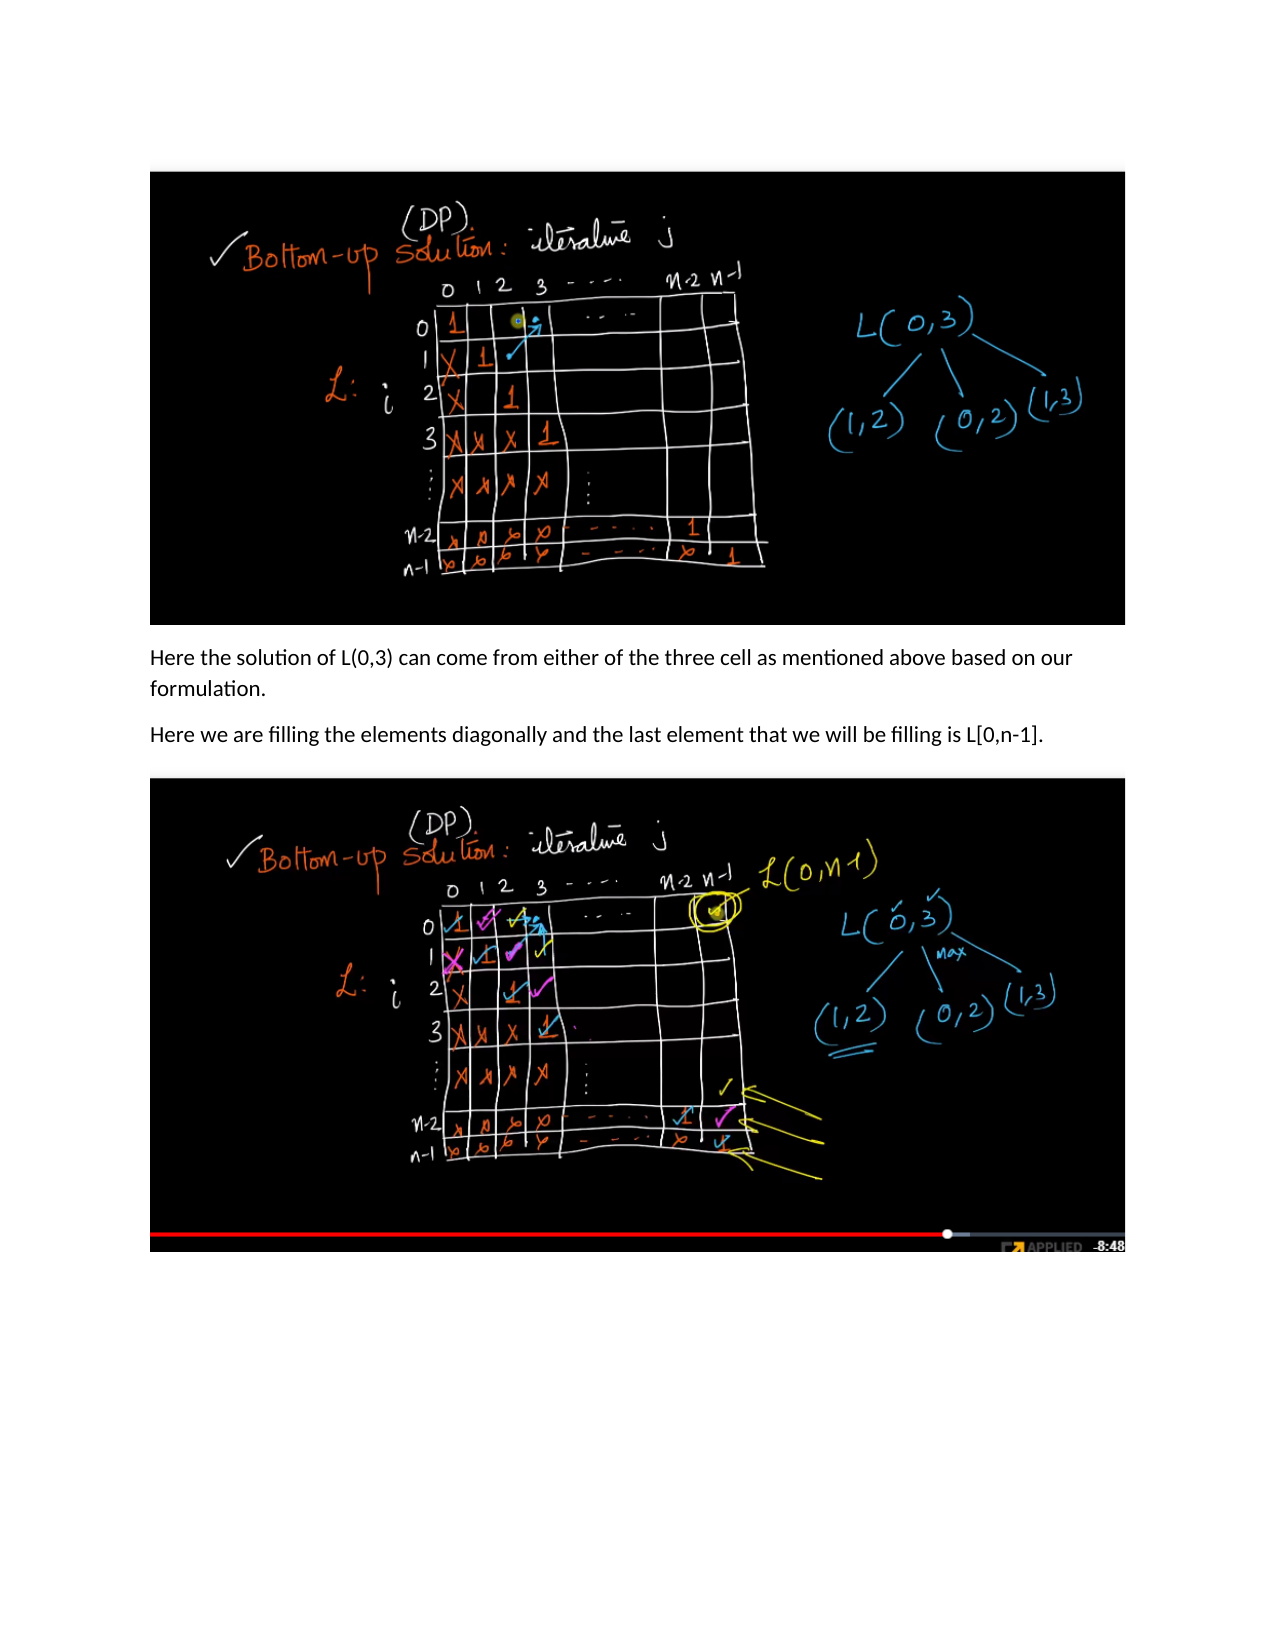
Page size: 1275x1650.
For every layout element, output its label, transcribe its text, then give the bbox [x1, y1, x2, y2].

text Here the solution of L(0,3) can come from either of the three cell as mentioned above based on our formulation. [150, 643, 1125, 702]
text Here we are filling the elements diagonally and the last element that we will be filling is L[0,n-1]. [150, 721, 1125, 748]
picture [150, 150, 1125, 625]
picture [150, 767, 1125, 1252]
